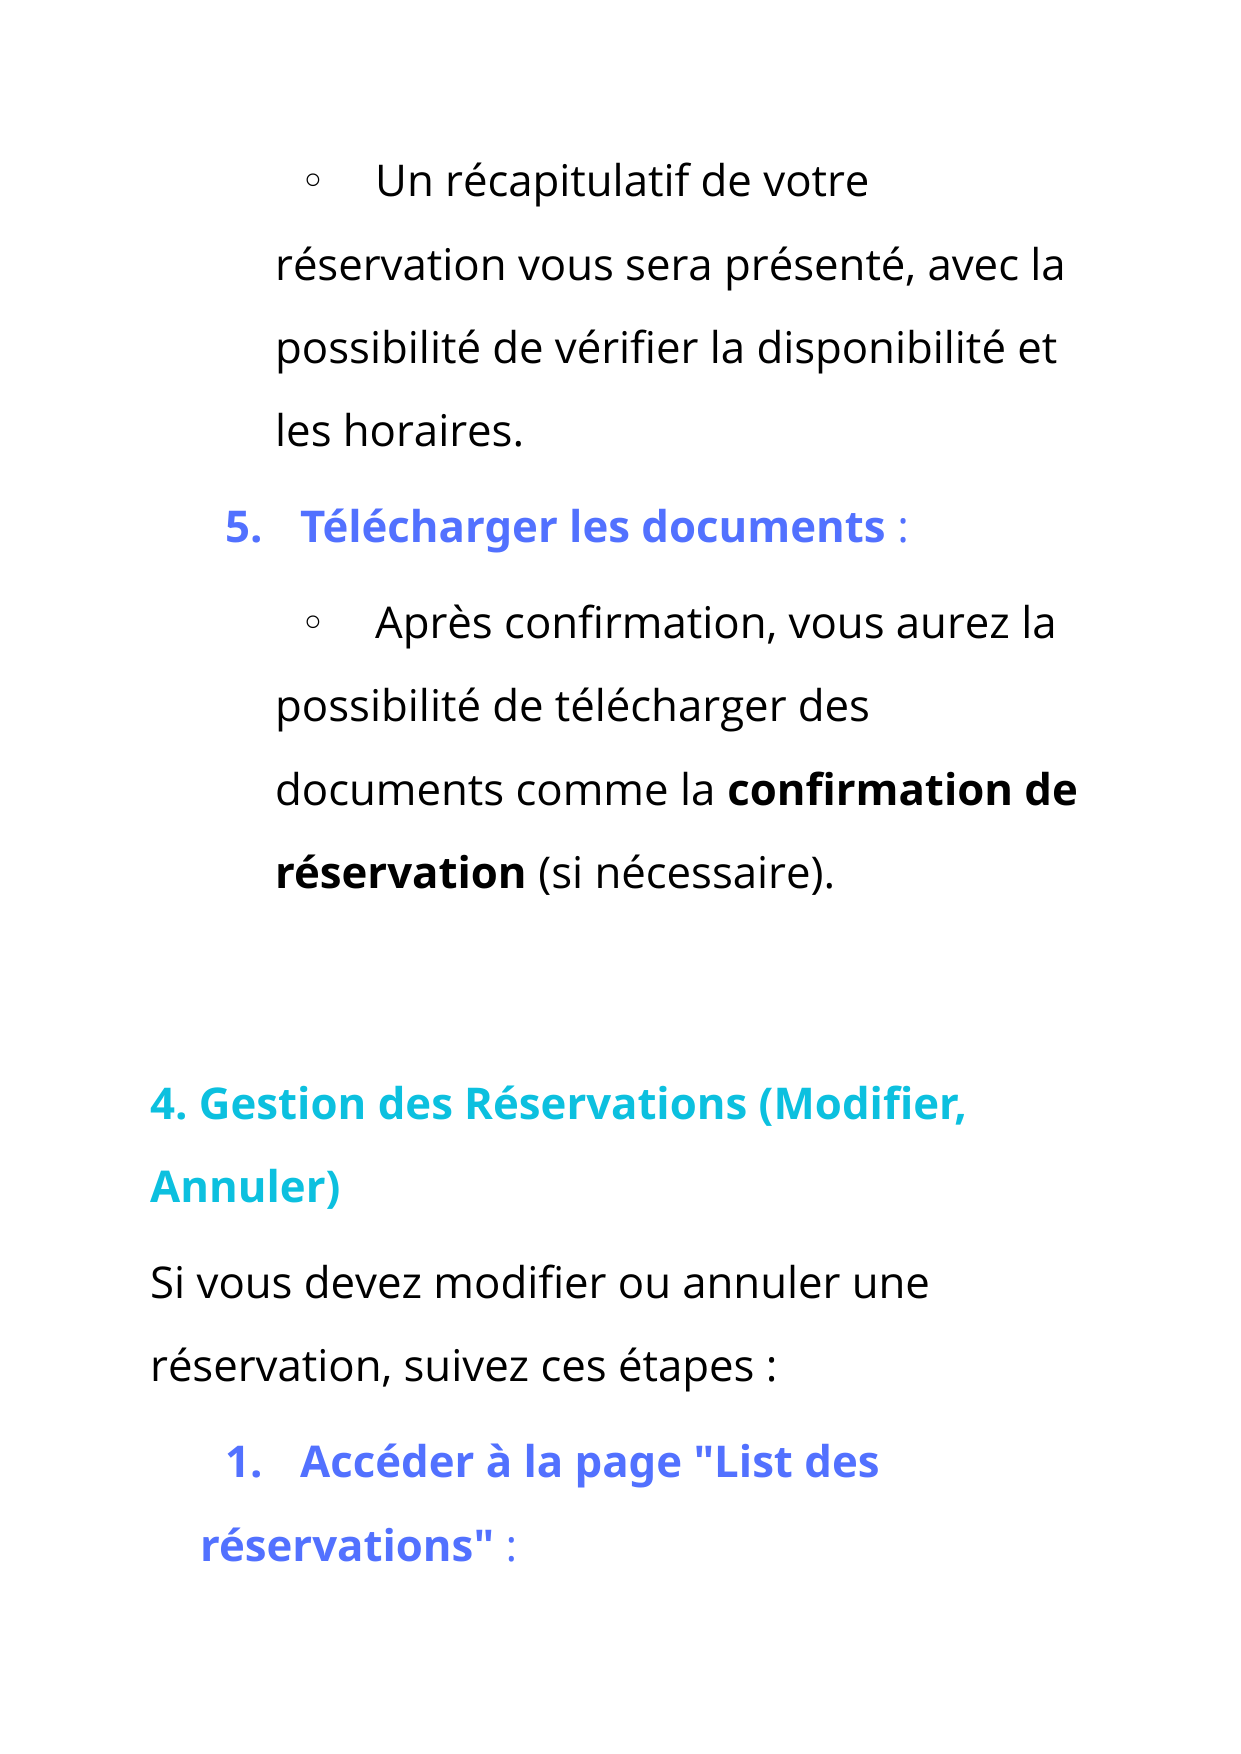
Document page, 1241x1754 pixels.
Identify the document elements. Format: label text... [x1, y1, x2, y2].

text 4. Gestion des Réservations (Modifier, Annuler) [150, 989, 1090, 1215]
text 5. Télécharger les documents : [200, 496, 1090, 555]
text Si vous devez modifier ou annuler une réservation, suivez ces étapes : [150, 1252, 1090, 1394]
text ◦ Un récapitulatif de votre réservation vous sera présenté, avec la possibilité de vérifier la disponibilité et les horaires. [275, 150, 1090, 459]
text 1. Accéder à la page "List des réservations" : [200, 1431, 1090, 1574]
text ◦ Après confirmation, vous aurez la possibilité de télécharger des documents comme la confirmation de réservation (si nécessaire). [275, 592, 1090, 901]
